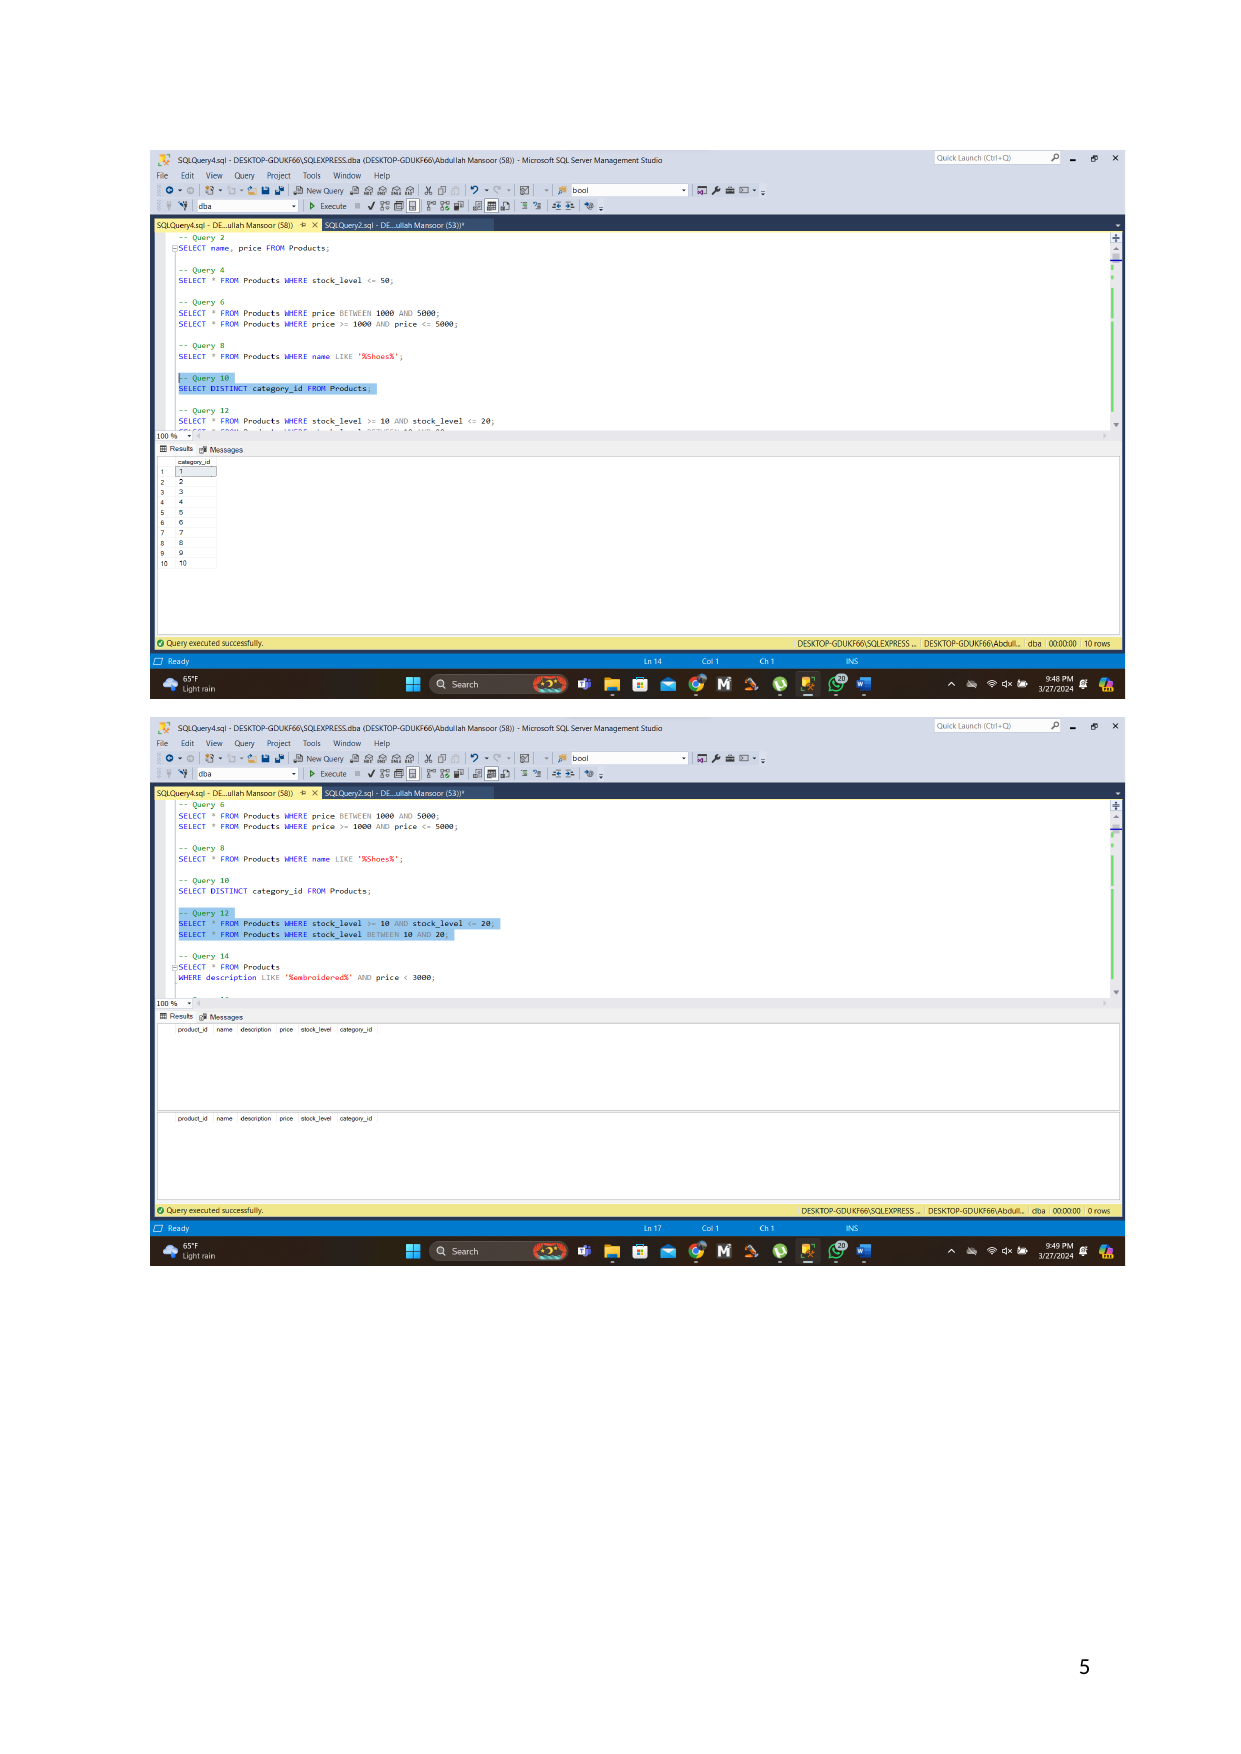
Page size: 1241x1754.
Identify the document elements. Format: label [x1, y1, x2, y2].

picture [150, 717, 1125, 1266]
picture [150, 150, 1125, 699]
